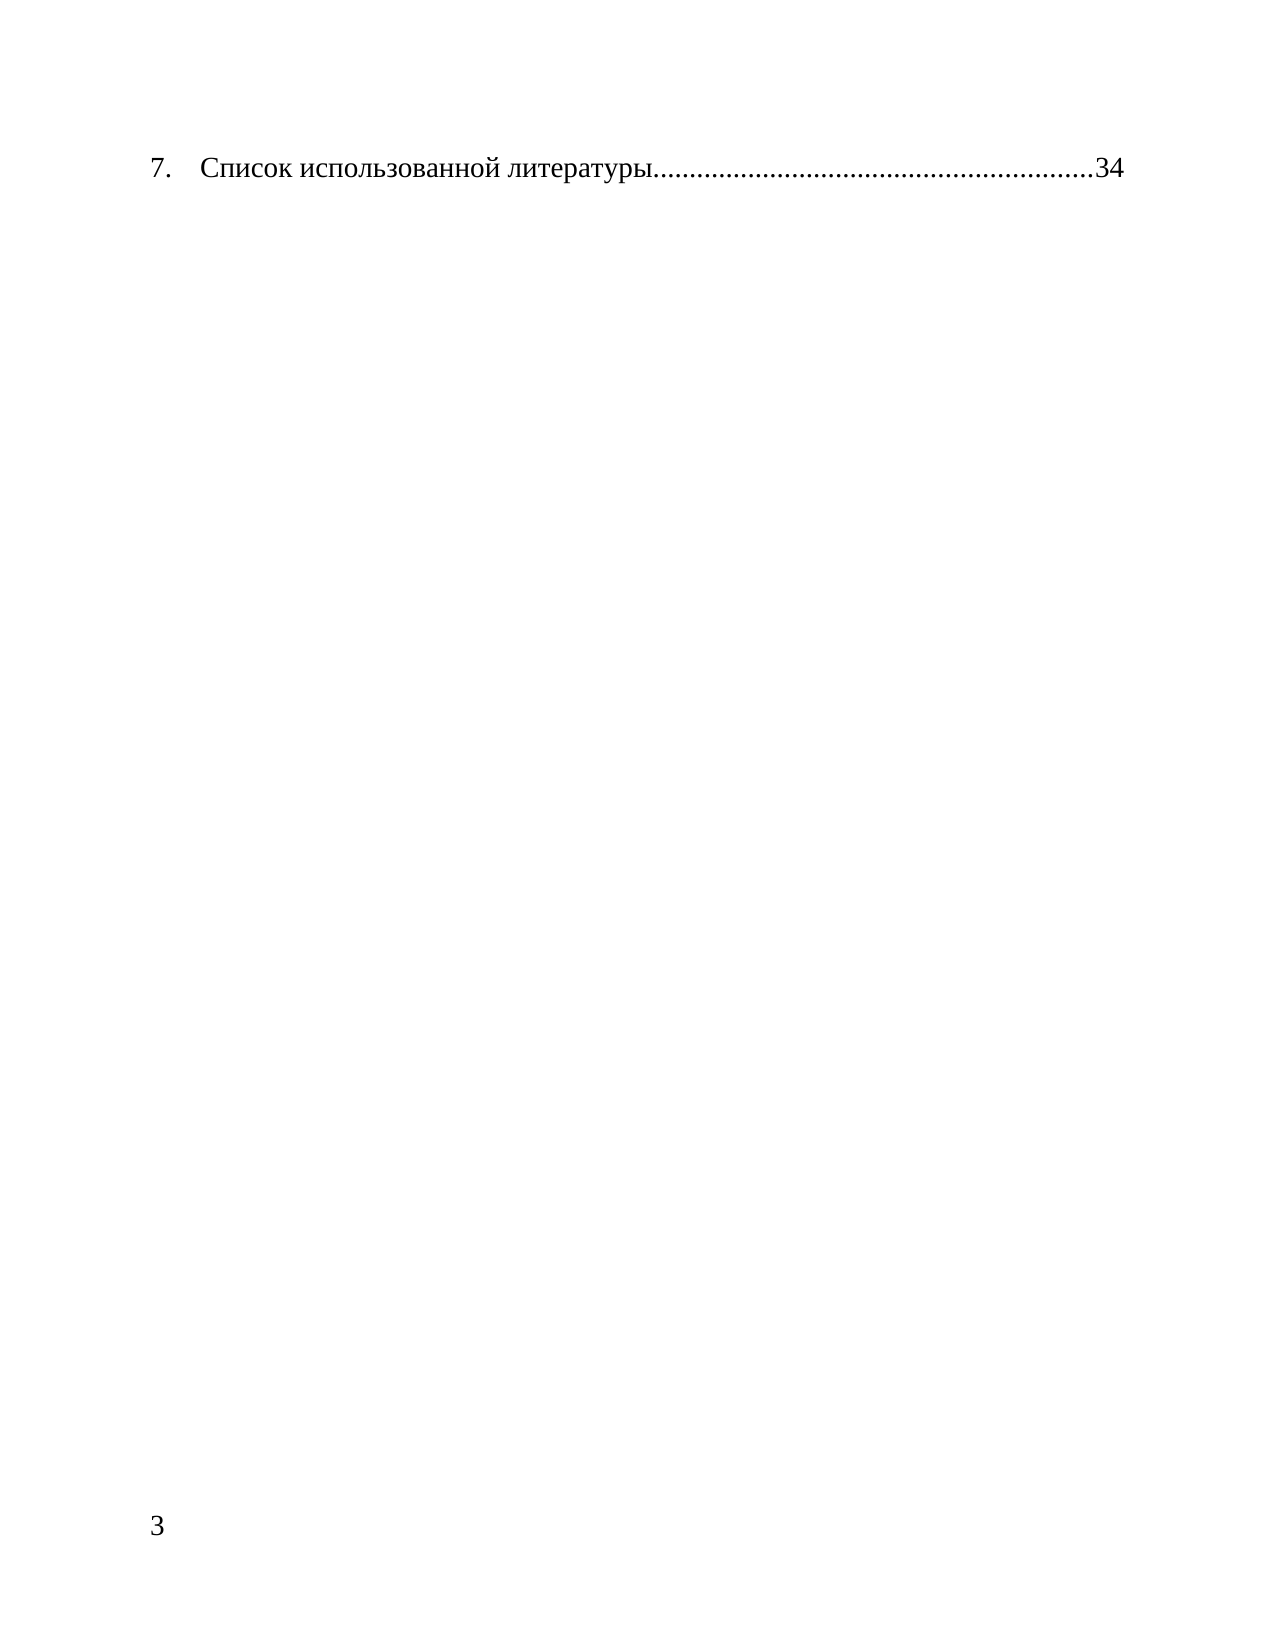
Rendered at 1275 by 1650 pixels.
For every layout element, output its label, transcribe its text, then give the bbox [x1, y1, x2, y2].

text 7. Список использованной литературы 34 [150, 150, 1125, 183]
